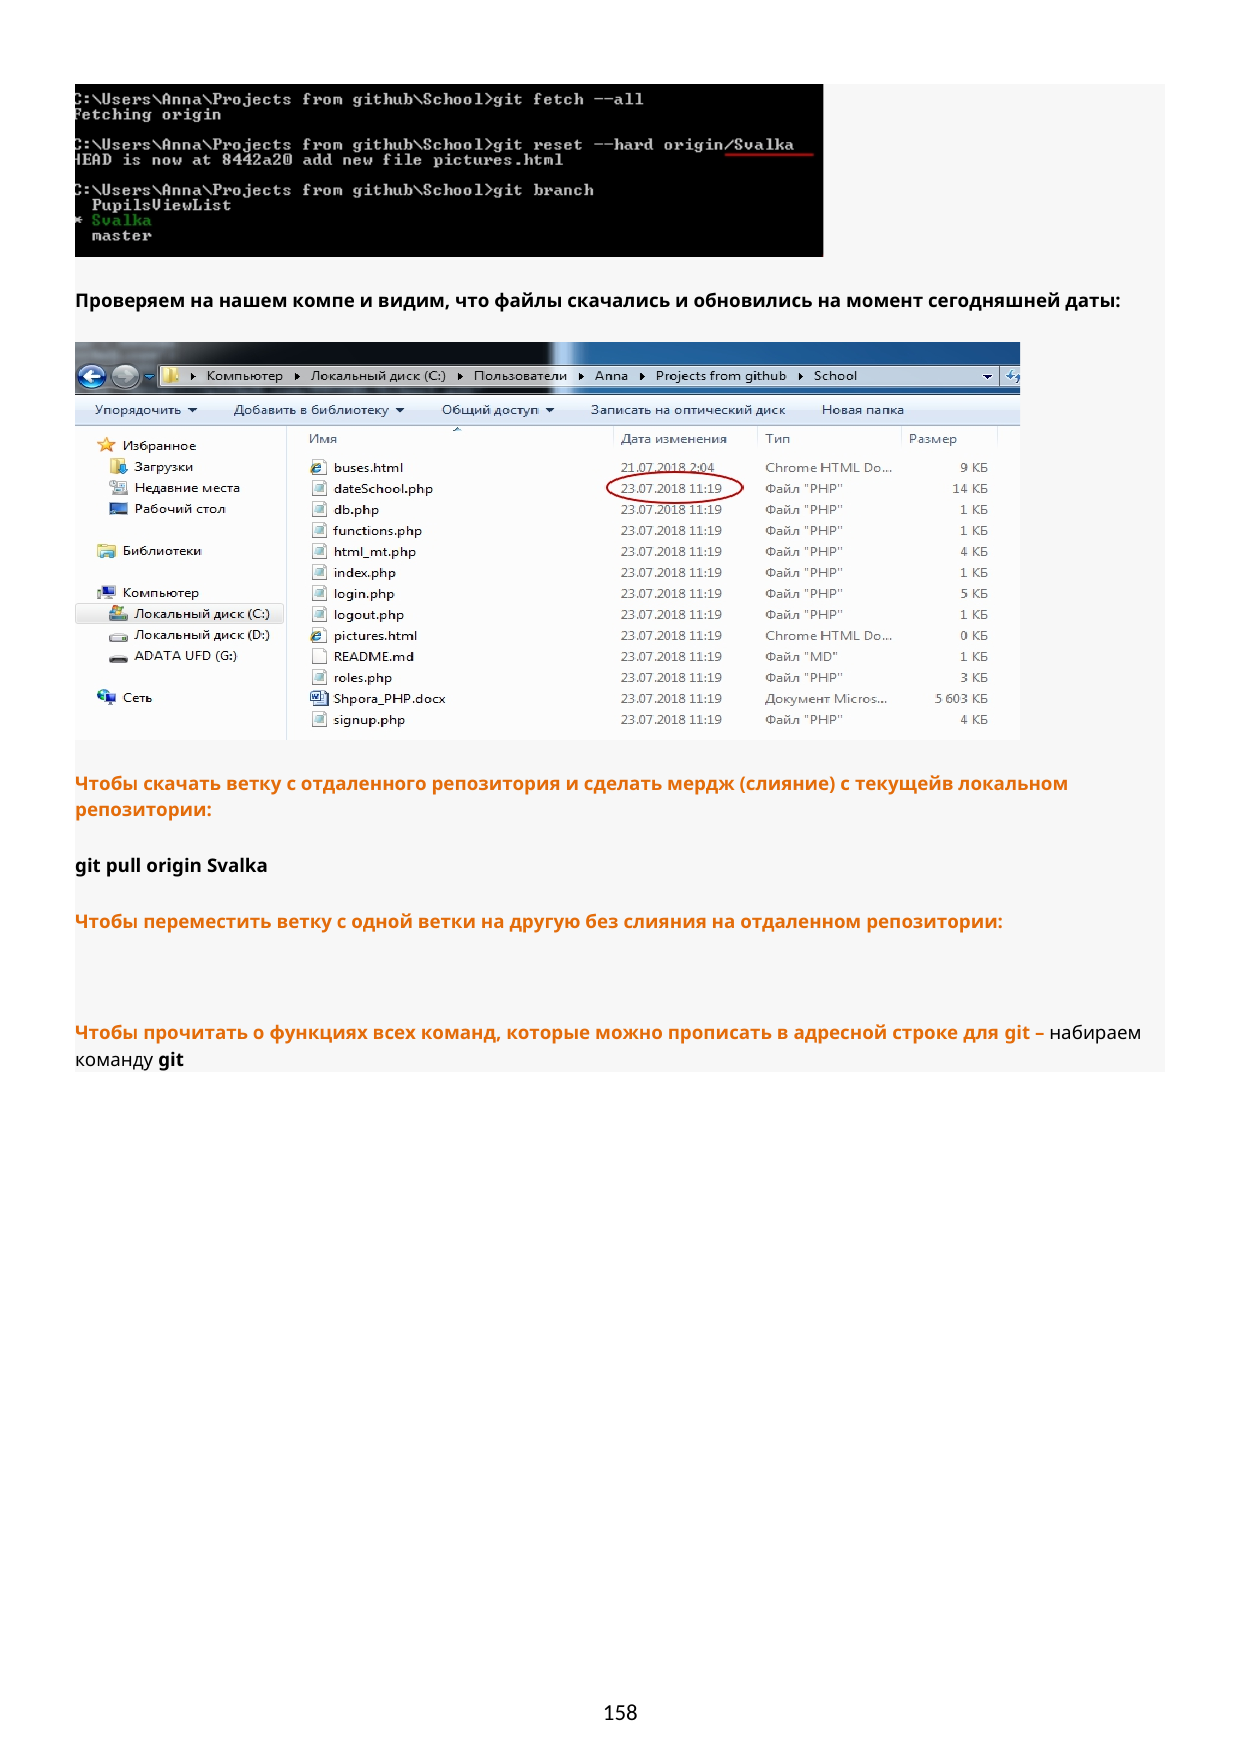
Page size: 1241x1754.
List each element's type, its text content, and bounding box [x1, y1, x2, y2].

text Чтобы переместить ветку с одной ветки на другую без слияния на отдаленном репозитории: [75, 907, 1165, 933]
picture [75, 84, 824, 257]
text git pull origin Svalka [75, 851, 1165, 878]
picture [75, 342, 1021, 740]
text Чтобы прочитать о функциях всех команд, которые можно прописать в адресной строке для git – набираем команду git [75, 1018, 1165, 1072]
text Проверяем на нашем компе и видим, что файлы скачались и обновились на момент сегодняшней даты: [75, 286, 1165, 313]
text Чтобы скачать ветку с отдаленного репозитория и сделать мердж (слияние) с текущейв локальном репозитории: [75, 769, 1165, 822]
